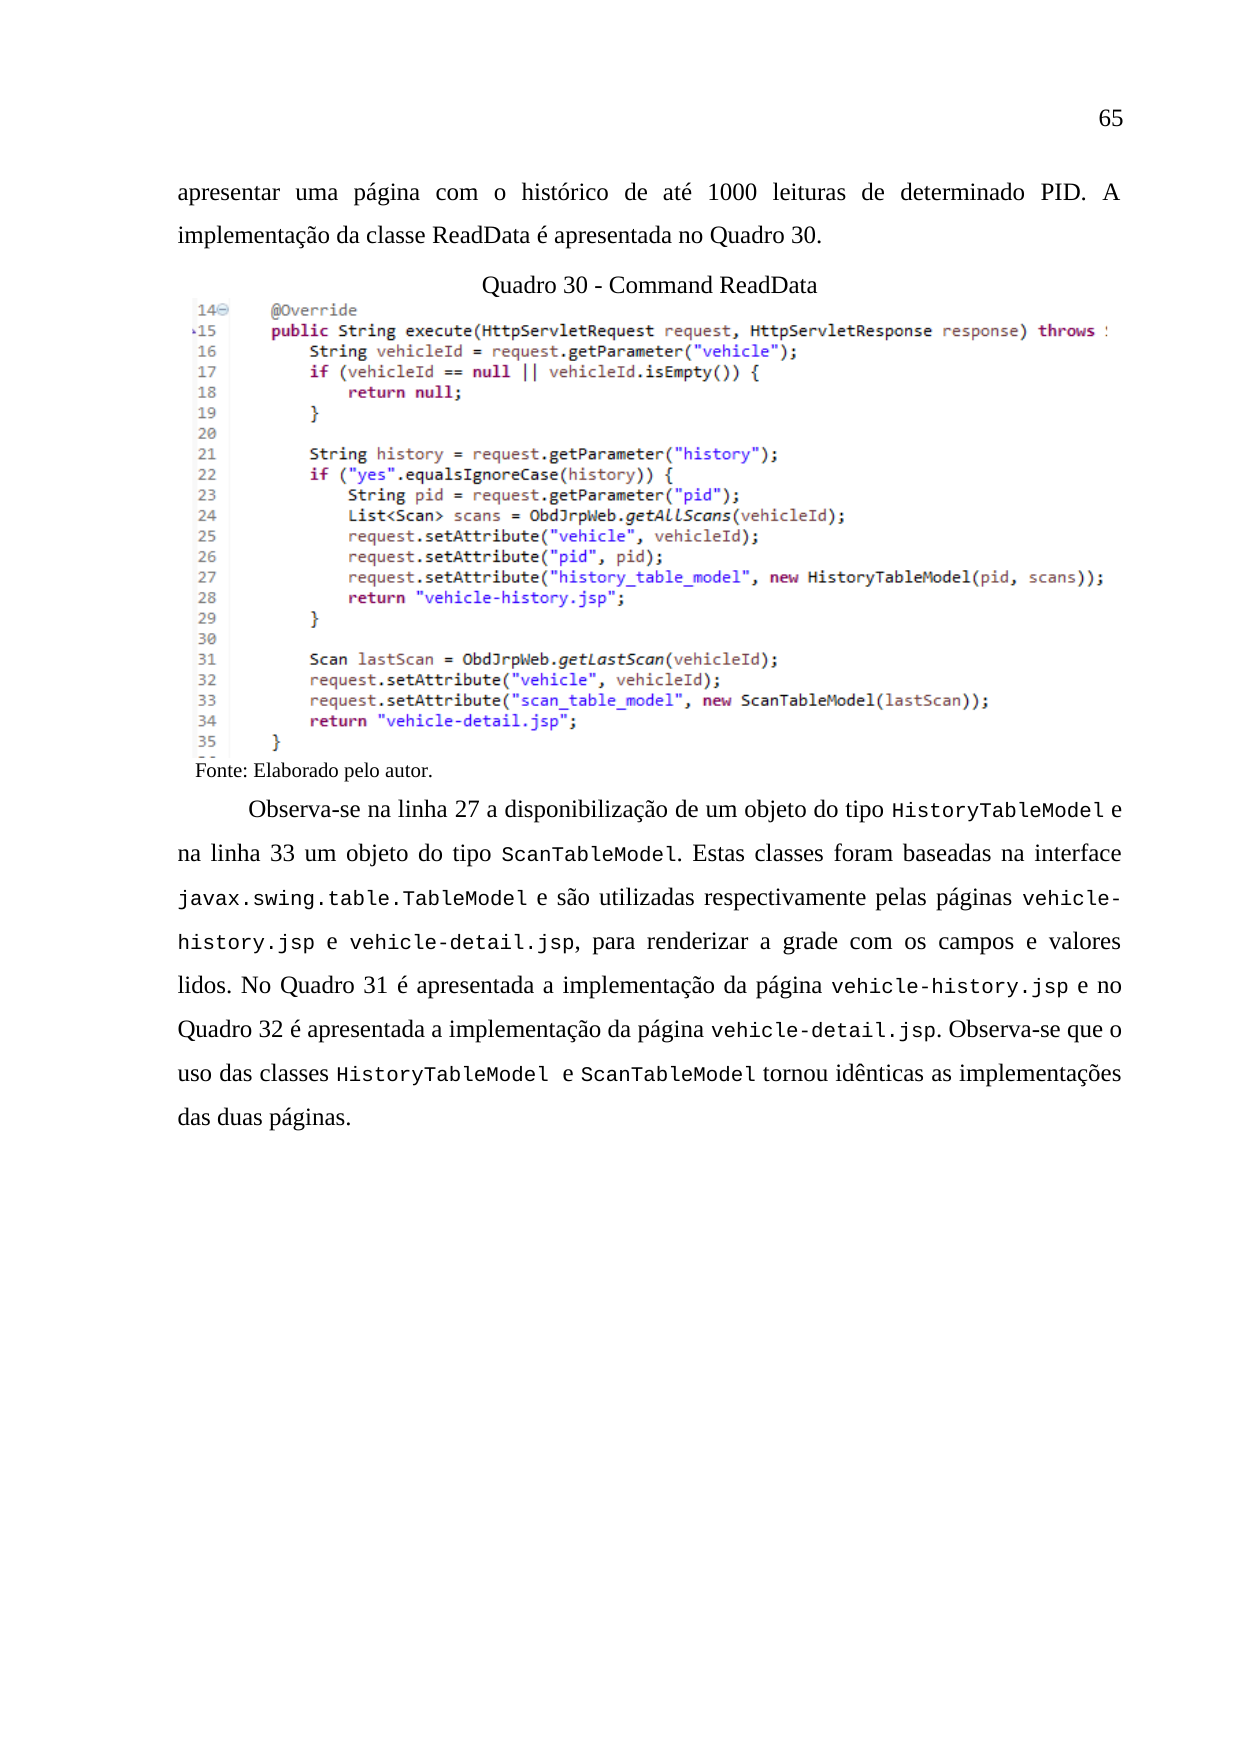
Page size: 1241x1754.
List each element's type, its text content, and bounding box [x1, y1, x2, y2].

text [177, 177, 1122, 249]
text Fonte: Elaborado pelo autor. [177, 758, 1122, 782]
picture [192, 298, 1108, 758]
text Observa-se na linha 27 a disponibilização de um objeto do tipo HistoryTableModel e na linha 33 um objeto do tipo ScanTableModel. Estas classes foram baseadas na interface javax.swing.table.TableModel e são utilizadas respectivamente pelas páginas vehicle-history.jsp e vehicle-detail.jsp, para renderizar a grade com os campos e valores lidos. No Quadro 31 é apresentada a implementação da página vehicle-history.jsp e no Quadro 32 é apresentada a implementação da página vehicle-detail.jsp. Observa-se que o uso das classes HistoryTableModel e ScanTableModel tornou idênticas as implementações das duas páginas. [177, 794, 1122, 1131]
